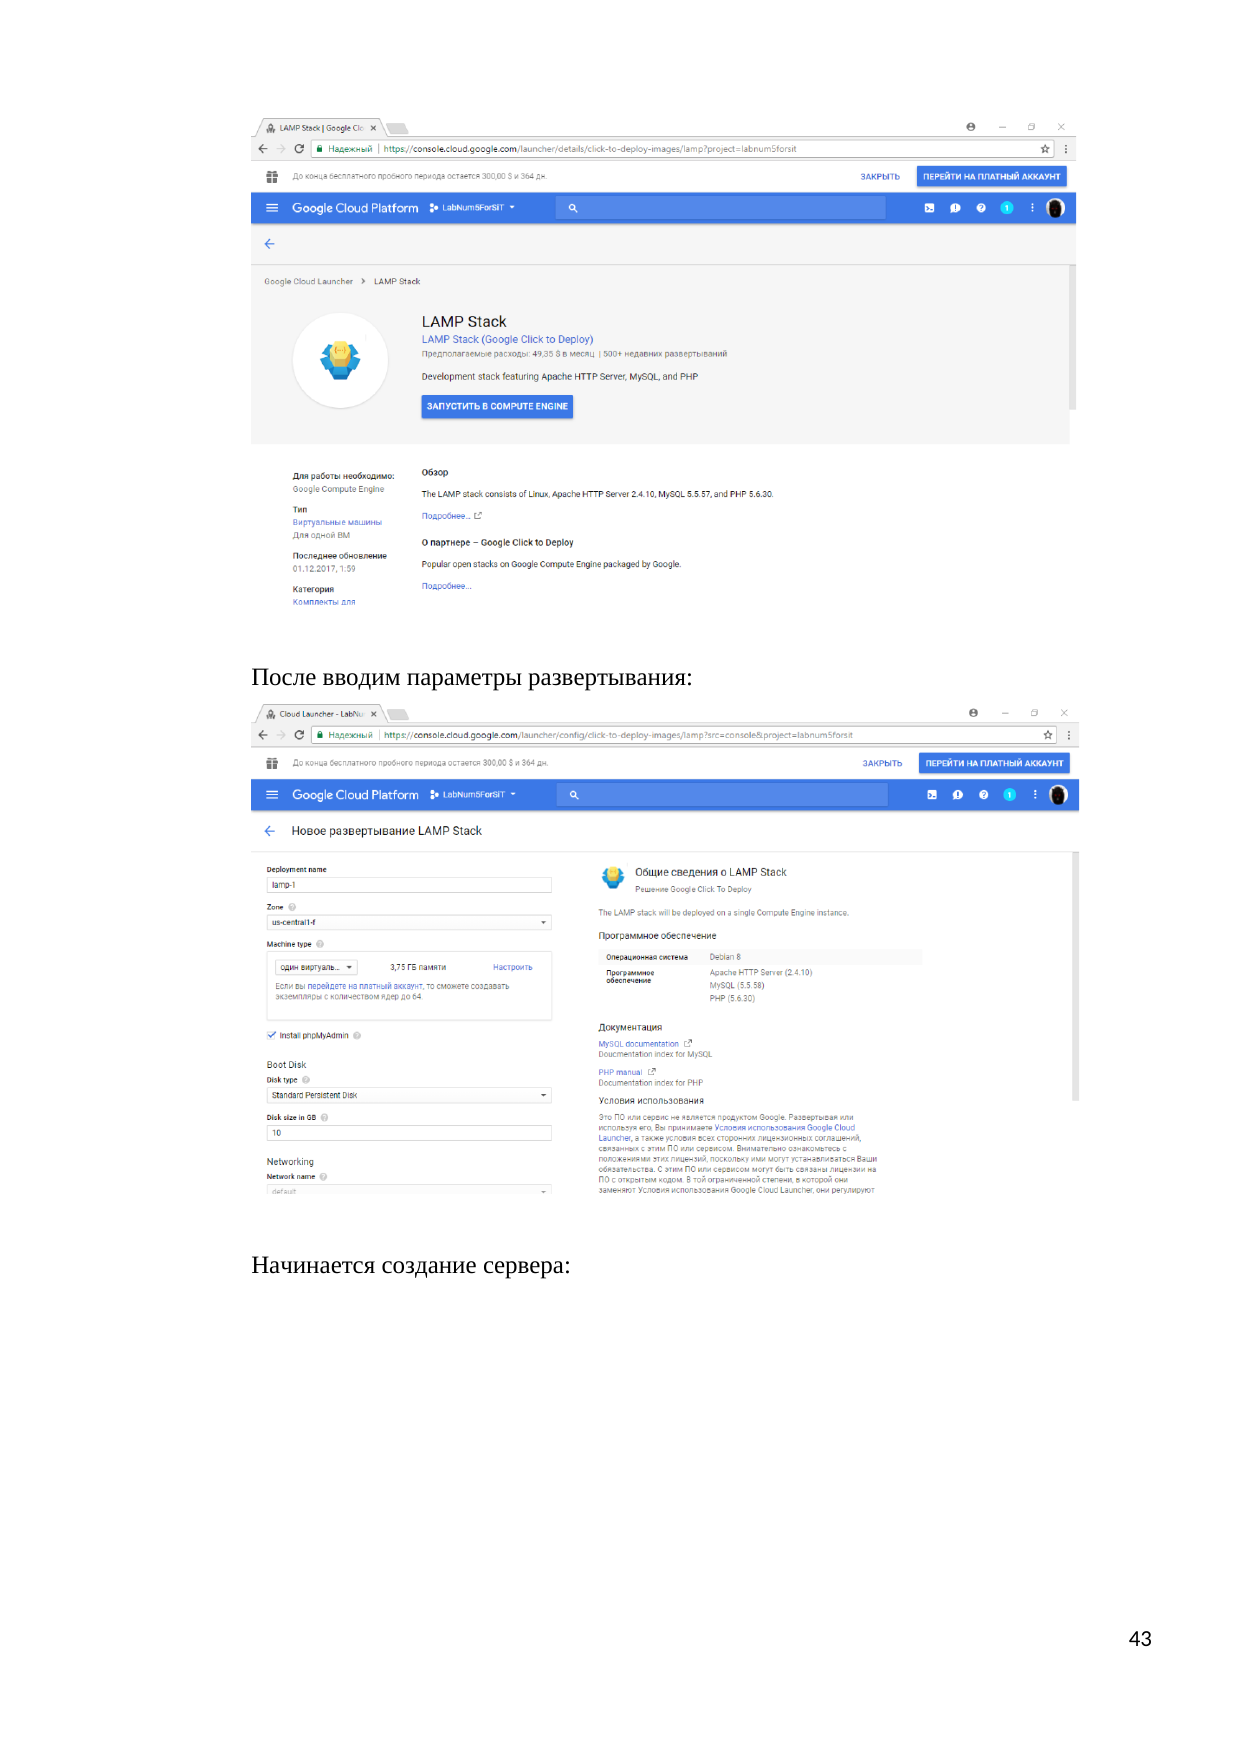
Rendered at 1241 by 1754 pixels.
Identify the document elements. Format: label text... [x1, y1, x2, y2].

list Начинается создание сервера: [177, 1250, 1152, 1279]
picture [251, 118, 1077, 605]
picture [251, 704, 1080, 1194]
list После вводим параметры развертывания: [177, 662, 1152, 690]
